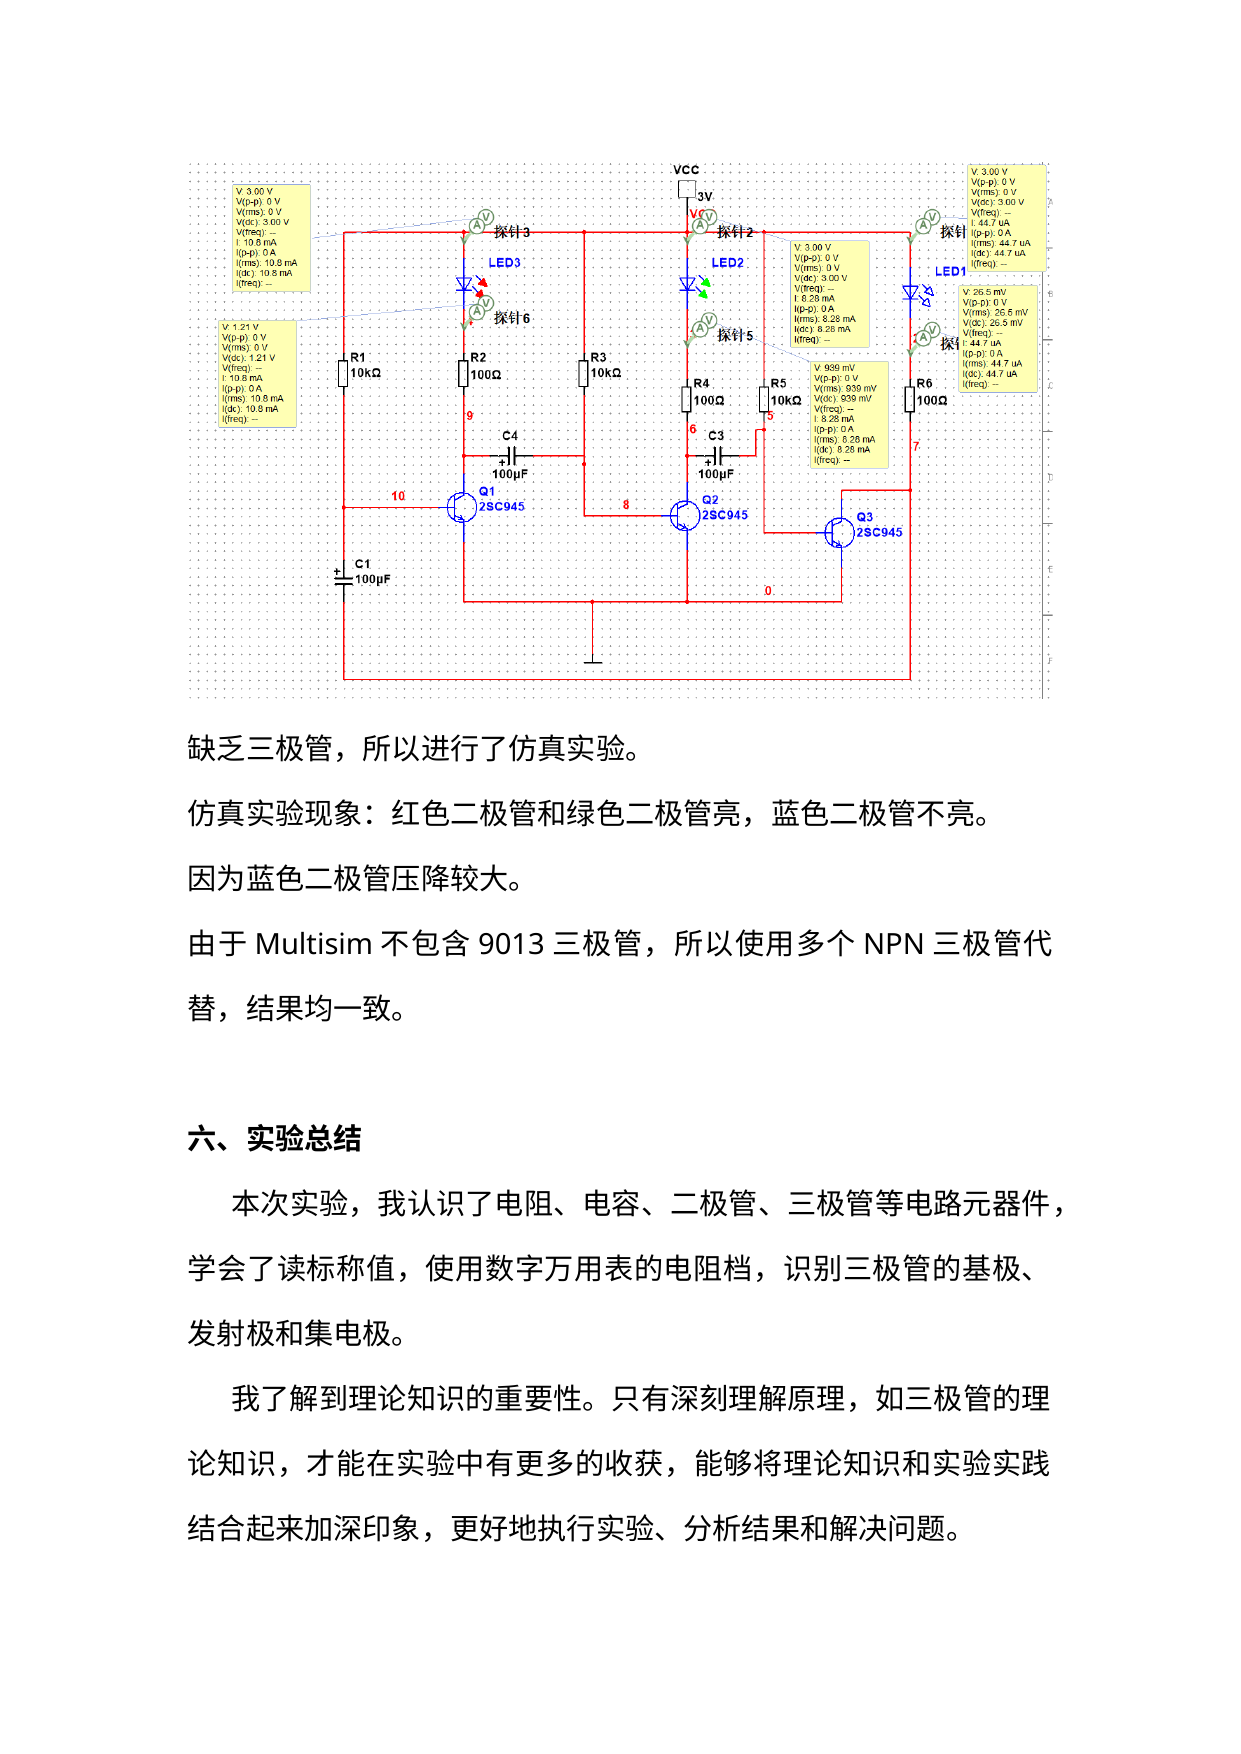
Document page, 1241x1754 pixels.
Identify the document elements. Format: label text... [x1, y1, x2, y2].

text 由于Multisim不包含9013三极管，所以使用多个NPN三极管代替，结果均一致。 [187, 909, 1053, 1039]
list 实验总结 [187, 1104, 1053, 1169]
text 因为蓝色二极管压降较大。 [187, 844, 1053, 909]
text 本次实验，我认识了电阻、电容、二极管、三极管等电路元器件，学会了读标称值，使用数字万用表的电阻档，识别三极管的基极、发射极和集电极。 [187, 1169, 1053, 1364]
text 仿真实验现象：红色二极管和绿色二极管亮，蓝色二极管不亮。 [187, 779, 1053, 844]
picture [187, 162, 1053, 699]
text 缺乏三极管，所以进行了仿真实验。 [187, 714, 1053, 779]
text 我了解到理论知识的重要性。只有深刻理解原理，如三极管的理论知识，才能在实验中有更多的收获，能够将理论知识和实验实践结合起来加深印象，更好地执行实验、分析结果和解决问题。 [187, 1364, 1053, 1559]
